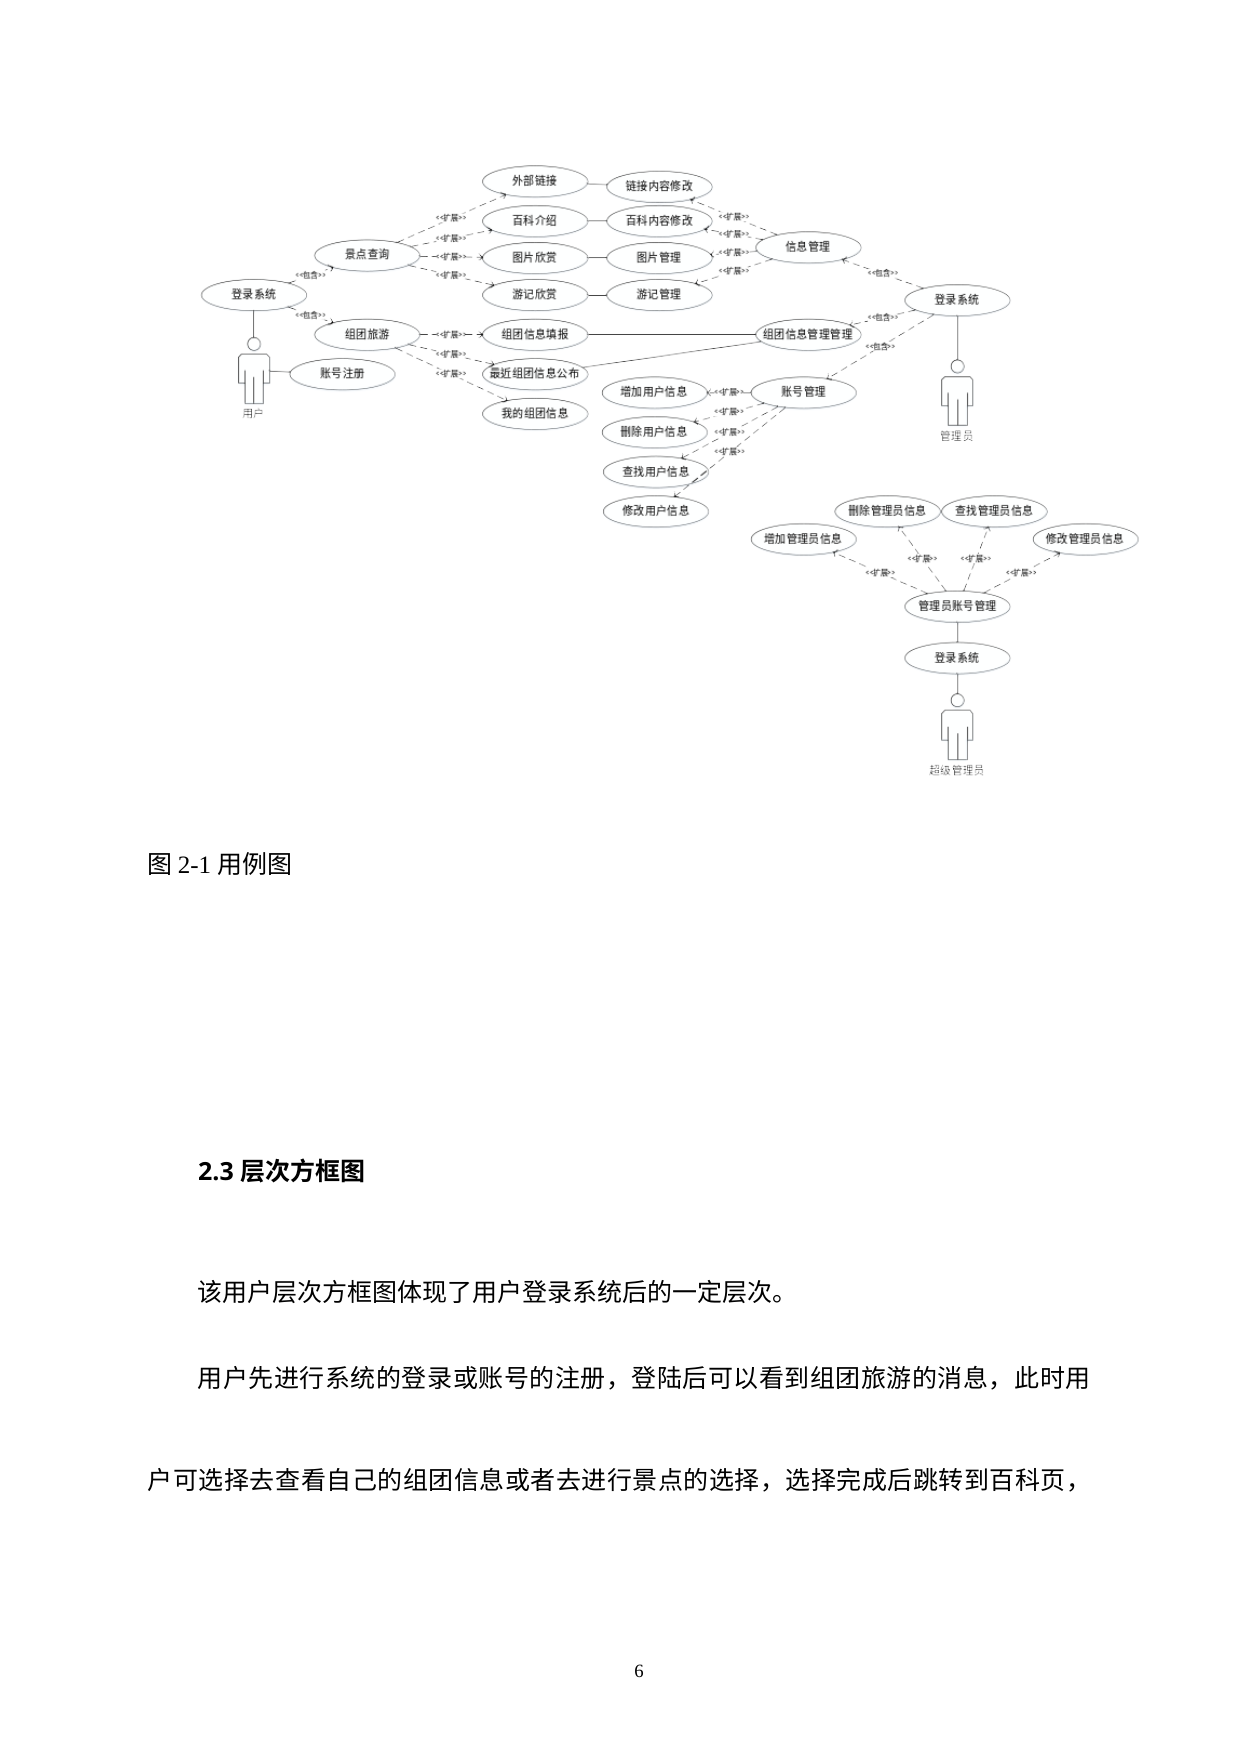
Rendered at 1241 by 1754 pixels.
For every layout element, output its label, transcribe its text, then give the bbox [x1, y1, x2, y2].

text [148, 1343, 1092, 1513]
text 该用户层次方框图体现了用户登录系统后的一定层次。 [148, 1257, 1092, 1325]
subtitle 2.3 层次方框图 [148, 1135, 1092, 1203]
text 图2-1 用例图 [148, 150, 1092, 897]
